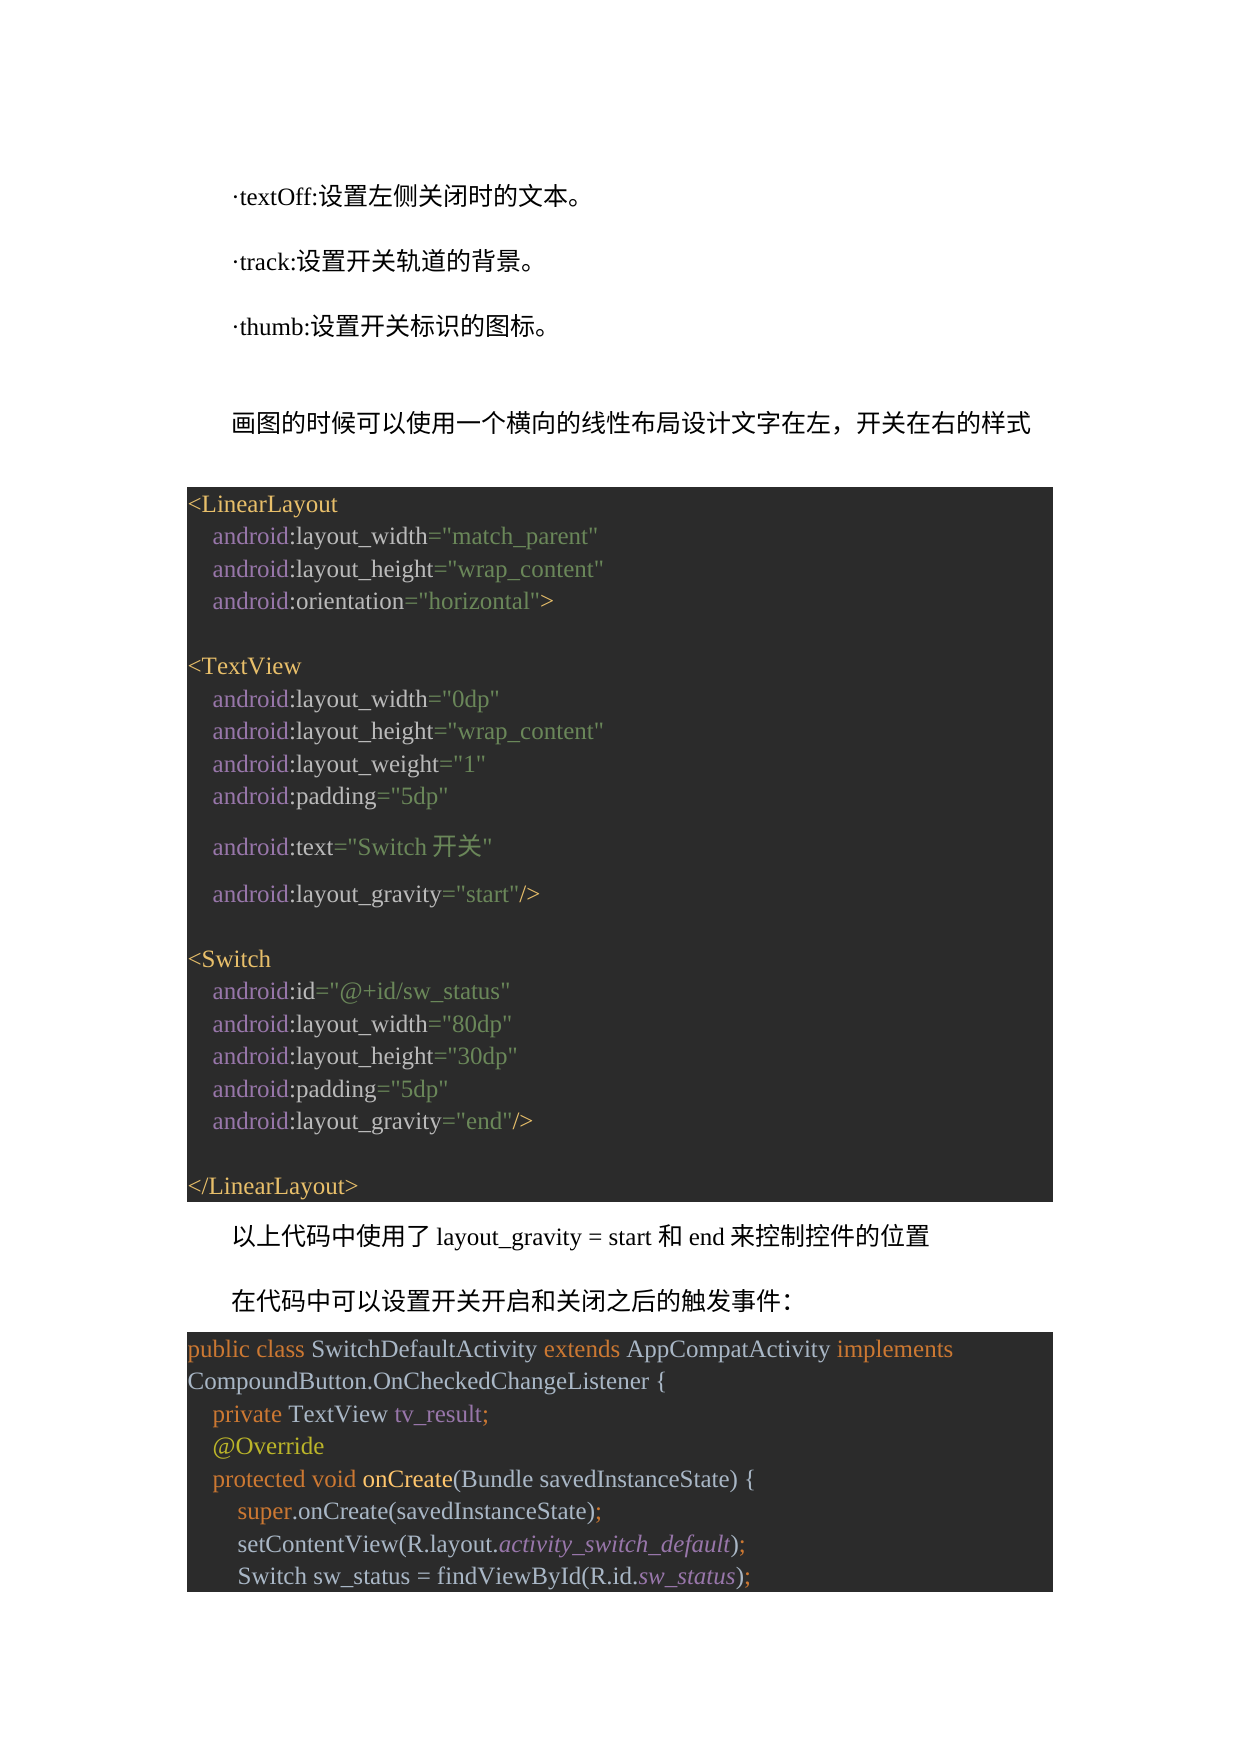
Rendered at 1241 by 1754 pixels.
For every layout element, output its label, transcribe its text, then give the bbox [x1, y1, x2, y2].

text 画图的时候可以使用一个横向的线性布局设计文字在左，开关在右的样式 [187, 389, 1053, 454]
text ·textOff:设置左侧关闭时的文本。 [187, 162, 1053, 227]
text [187, 1332, 1053, 1592]
text 以上代码中使用了layout_gravity = start 和 end来控制控件的位置 [187, 1202, 1053, 1267]
text <LinearLayout android:layout_width="match_parent" android:layout_height="wrap_content" android:orientation="horizontal"> <TextView android:layout_width="0dp" android:layout_height="wrap_content" android:layout_weight="1" android:padding="5dp" android:text="Switch开关" android:layout_gravity="start"/> <Switch android:id="@+id/sw_status" android:layout_width="80dp" android:layout_height="30dp" android:padding="5dp" android:layout_gravity="end"/> </LinearLayout> [187, 487, 1053, 1202]
text ·thumb:设置开关标识的图标。 [187, 292, 1053, 357]
text ·track:设置开关轨道的背景。 [187, 227, 1053, 292]
text 在代码中可以设置开关开启和关闭之后的触发事件： [187, 1267, 1053, 1332]
